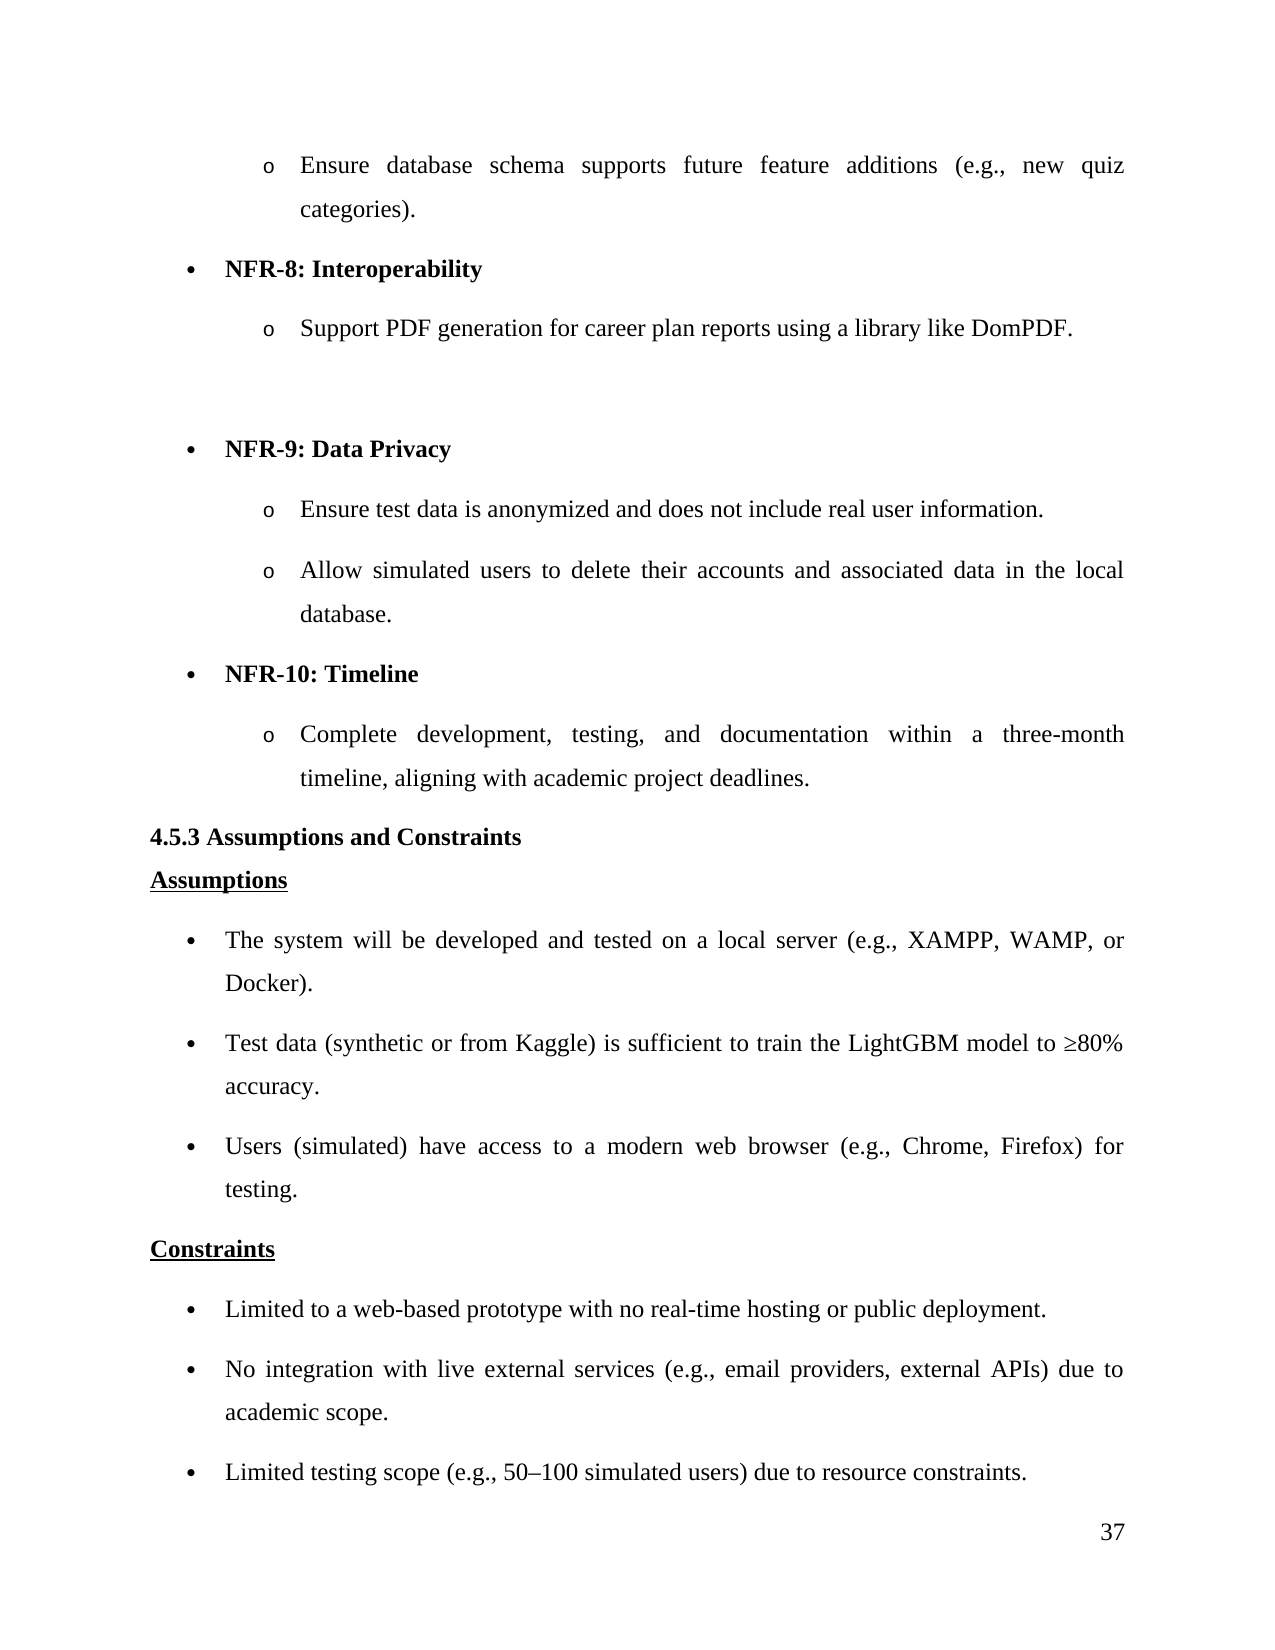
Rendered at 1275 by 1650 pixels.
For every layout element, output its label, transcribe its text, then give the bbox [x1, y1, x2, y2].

list The system will be developed and tested on a local server (e.g., XAMPP, WAMP, or Docker). [187, 925, 1125, 997]
subtitle 4.5.3 Assumptions and Constraints [150, 822, 1125, 851]
list Complete development, testing, and documentation within a three-month timeline, aligning with academic project deadlines. [262, 719, 1125, 791]
list Users (simulated) have access to a modern web browser (e.g., Chrome, Firefox) for testing. [187, 1131, 1125, 1203]
list No integration with live external services (e.g., email providers, external APIs) due to academic scope. [187, 1354, 1125, 1426]
list Ensure database schema supports future feature additions (e.g., new quiz categories). [262, 150, 1125, 223]
list Limited testing scope (e.g., 50–100 simulated users) due to resource constraints. [187, 1457, 1125, 1485]
list Limited to a web-based prototype with no real-time hosting or public deployment. [187, 1294, 1125, 1323]
list Test data (synthetic or from Kaggle) is sufficient to train the LightGBM model to ≥80% accuracy. [187, 1028, 1125, 1100]
list NFR-10: Timeline [187, 659, 1125, 688]
list Ensure test data is anonymized and does not include real user information. [262, 494, 1125, 524]
text Constraints [150, 1234, 1125, 1263]
list Support PDF generation for career plan reports using a library like DomPDF. [262, 313, 1125, 343]
text Assumptions [150, 866, 1125, 894]
list Allow simulated users to delete their accounts and associated data in the local database. [262, 555, 1125, 628]
list NFR-9: Data Privacy [187, 434, 1125, 463]
list NFR-8: Interoperability [187, 254, 1125, 282]
